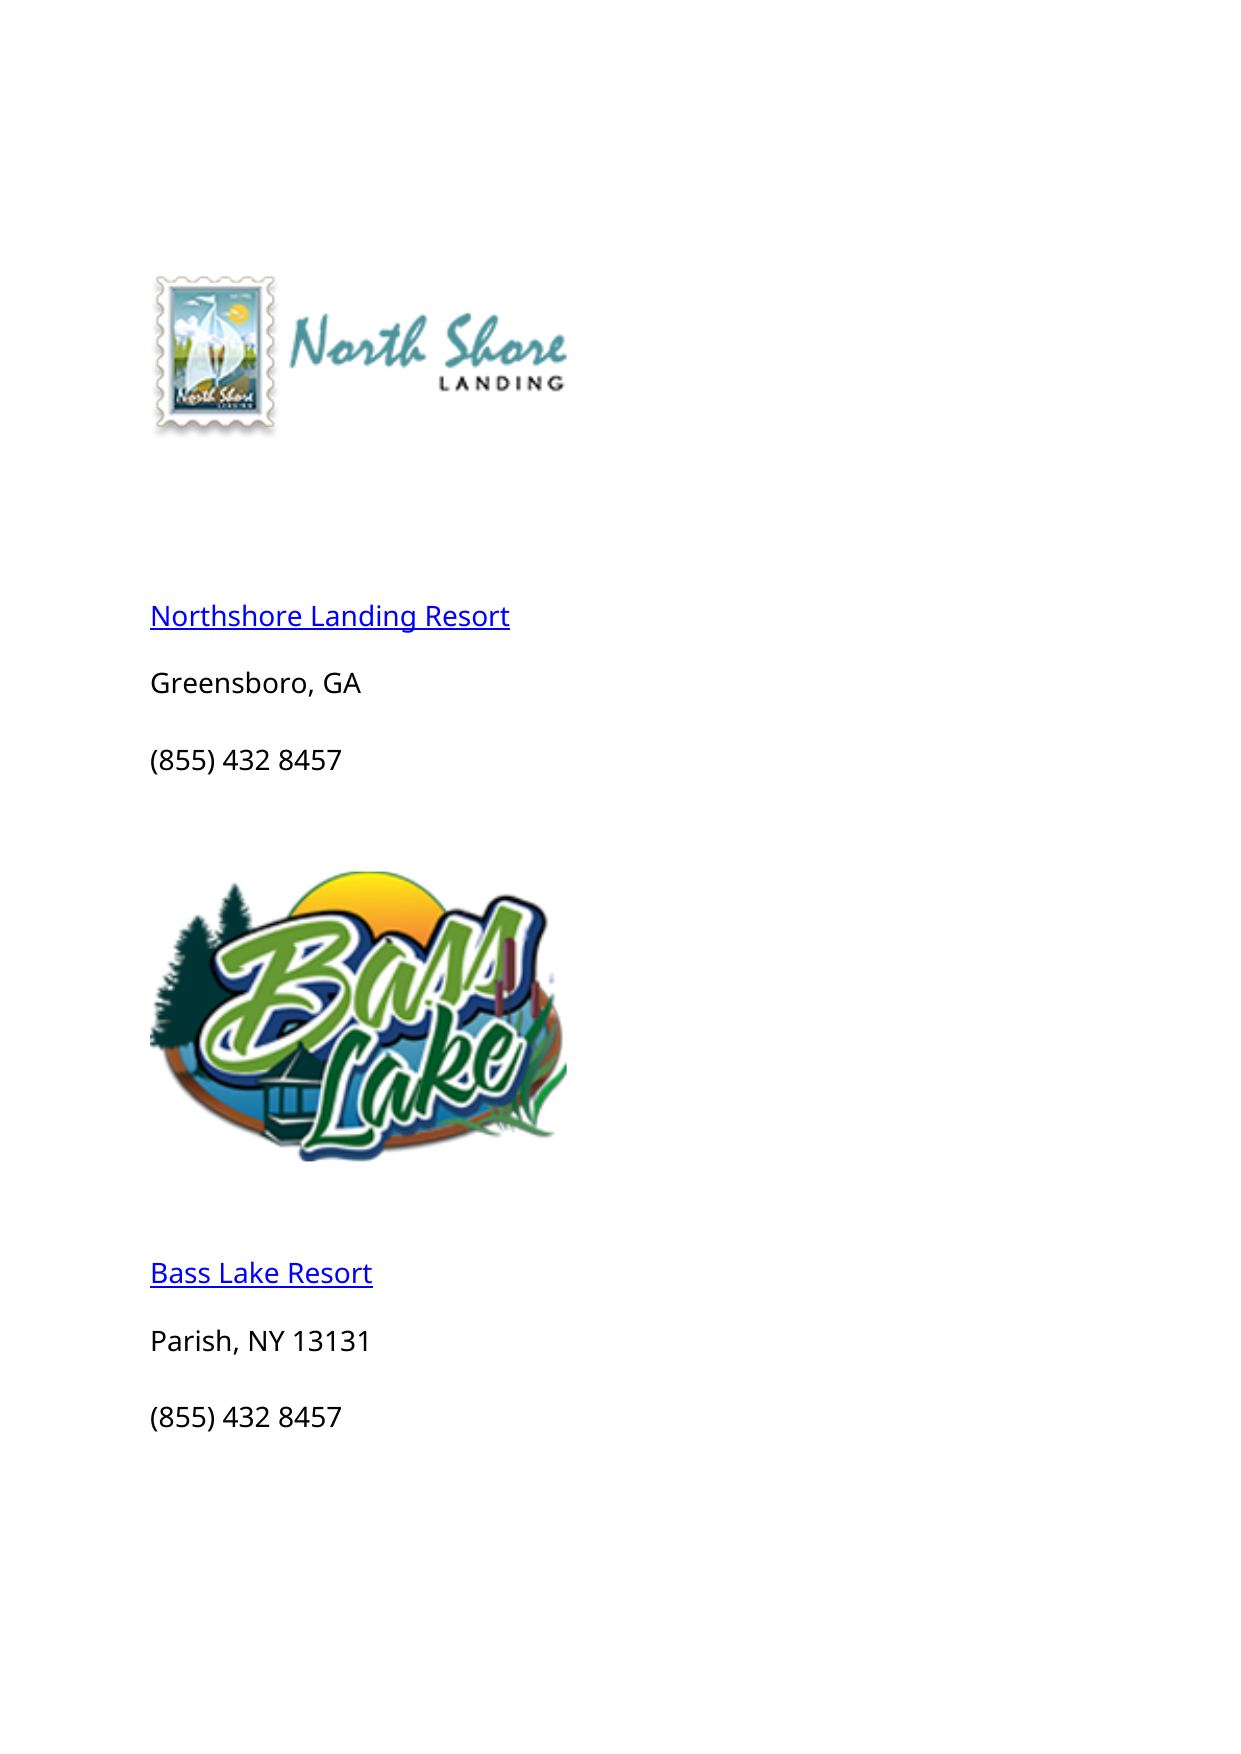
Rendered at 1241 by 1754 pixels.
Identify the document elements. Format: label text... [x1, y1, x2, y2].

text Northshore Landing Resort [150, 596, 1090, 634]
picture [150, 807, 567, 1225]
picture [150, 150, 567, 567]
text Bass Lake Resort [150, 1253, 1090, 1292]
text Greensboro, GA (855) 432 8457 [150, 663, 1090, 778]
text Parish, NY 13131 (855) 432 8457 [150, 1321, 1090, 1436]
